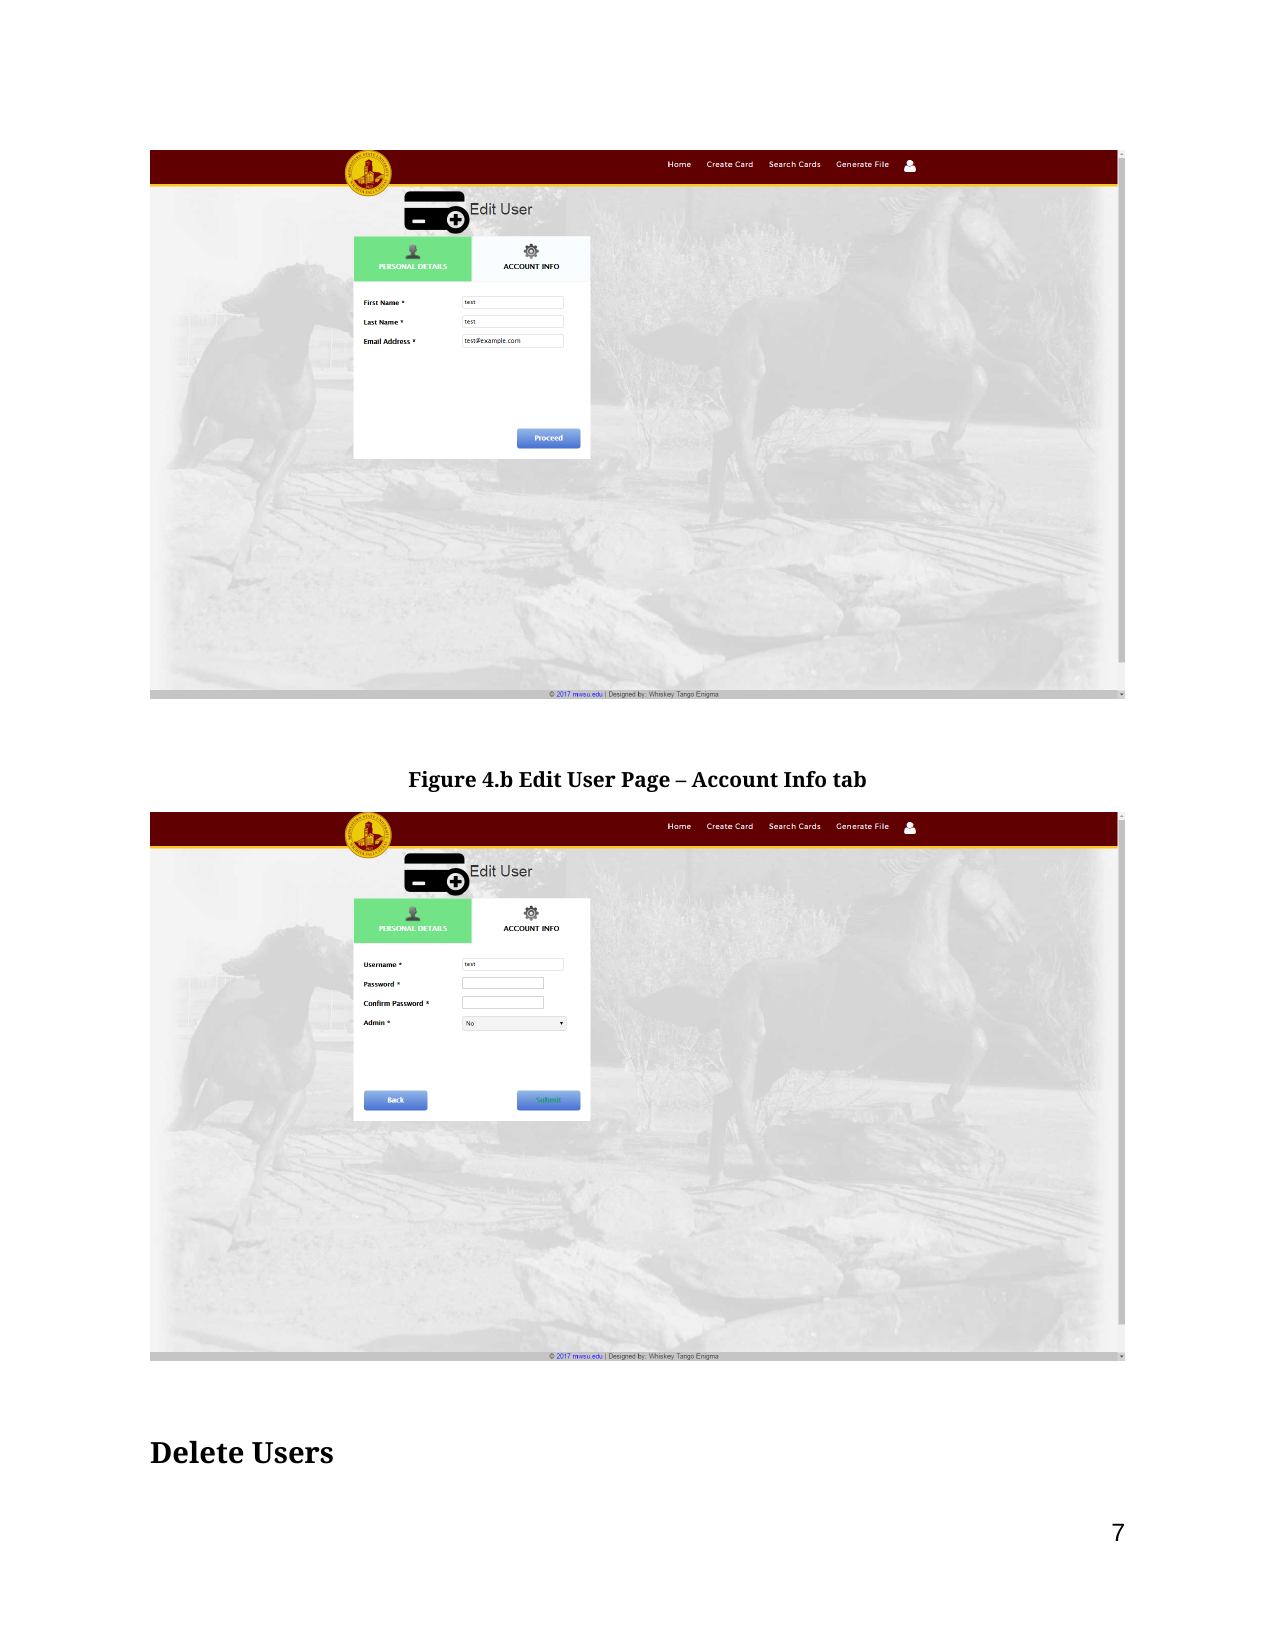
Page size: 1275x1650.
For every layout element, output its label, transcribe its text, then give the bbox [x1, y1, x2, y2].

picture [150, 150, 1125, 699]
text Figure 4.b Edit User Page – Account Info tab [150, 765, 1125, 793]
picture [150, 812, 1125, 1361]
text Delete Users [150, 1433, 1125, 1472]
